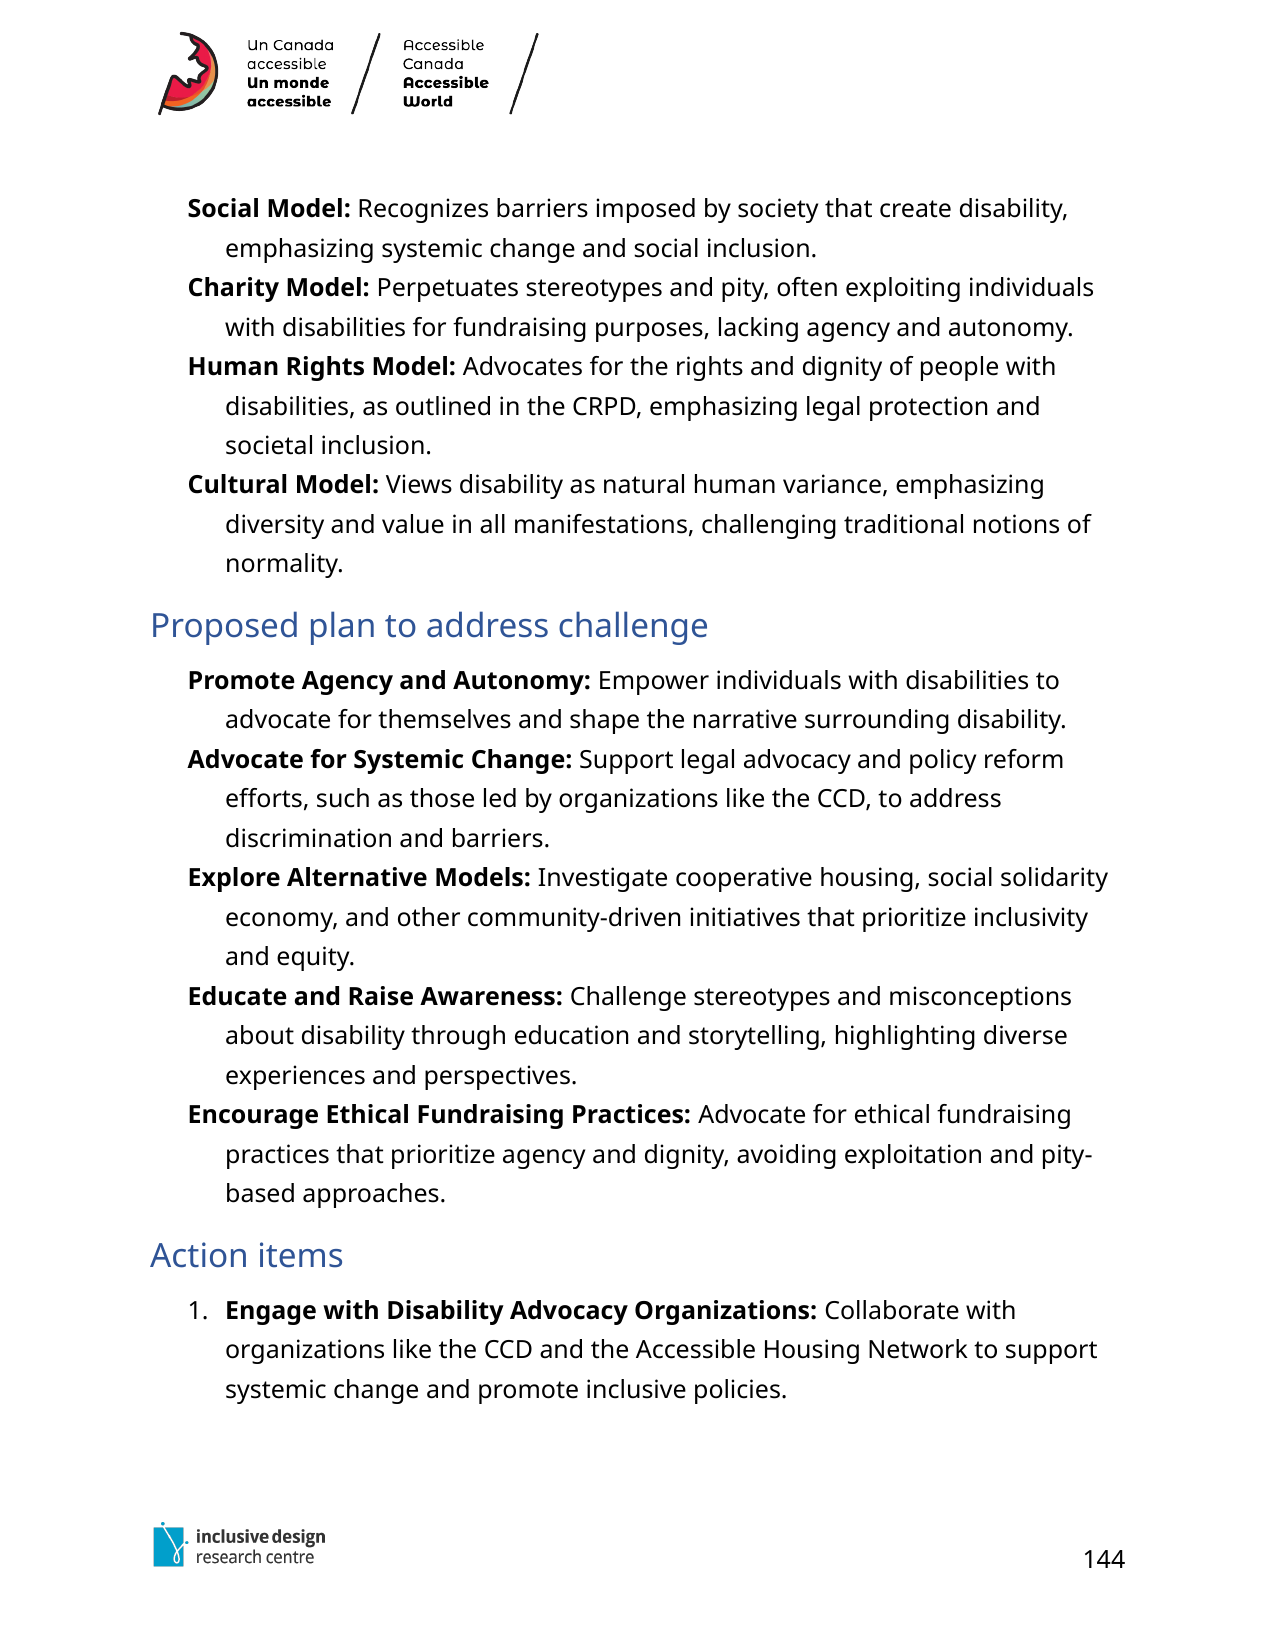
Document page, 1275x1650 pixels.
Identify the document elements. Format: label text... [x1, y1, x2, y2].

list Human Rights Model: Advocates for the rights and dignity of people with disabilities, as outlined in the CRPD, emphasizing legal protection and societal inclusion. [187, 349, 1125, 462]
list Cultural Model: Views disability as natural human variance, emphasizing diversity and value in all manifestations, challenging traditional notions of normality. [187, 467, 1125, 580]
text Proposed plan to address challenge [150, 602, 1125, 648]
list Advocate for Systemic Change: Support legal advocacy and policy reform efforts, such as those led by organizations like the CCD, to address discrimination and barriers. [187, 742, 1125, 855]
picture [150, 1520, 340, 1583]
picture [150, 24, 546, 123]
list Educate and Raise Awareness: Challenge stereotypes and misconceptions about disability through education and storytelling, highlighting diverse experiences and perspectives. [187, 978, 1125, 1092]
list Explore Alternative Models: Investigate cooperative housing, social solidarity economy, and other community-driven initiatives that prioritize inclusivity and equity. [187, 860, 1125, 973]
text Action items [150, 1232, 1125, 1277]
list Encourage Ethical Fundraising Practices: Advocate for ethical fundraising practices that prioritize agency and dignity, avoiding exploitation and pity-based approaches. [187, 1097, 1125, 1210]
list Engage with Disability Advocacy Organizations: Collaborate with organizations like the CCD and the Accessible Housing Network to support systemic change and promote inclusive policies. [187, 1293, 1125, 1406]
list Charity Model: Perpetuates stereotypes and pity, often exploiting individuals with disabilities for fundraising purposes, lacking agency and autonomy. [187, 270, 1125, 343]
list Promote Agency and Autonomy: Empower individuals with disabilities to advocate for themselves and shape the narrative surrounding disability. [187, 663, 1125, 736]
list Social Model: Recognizes barriers imposed by society that create disability, emphasizing systemic change and social inclusion. [187, 191, 1125, 264]
